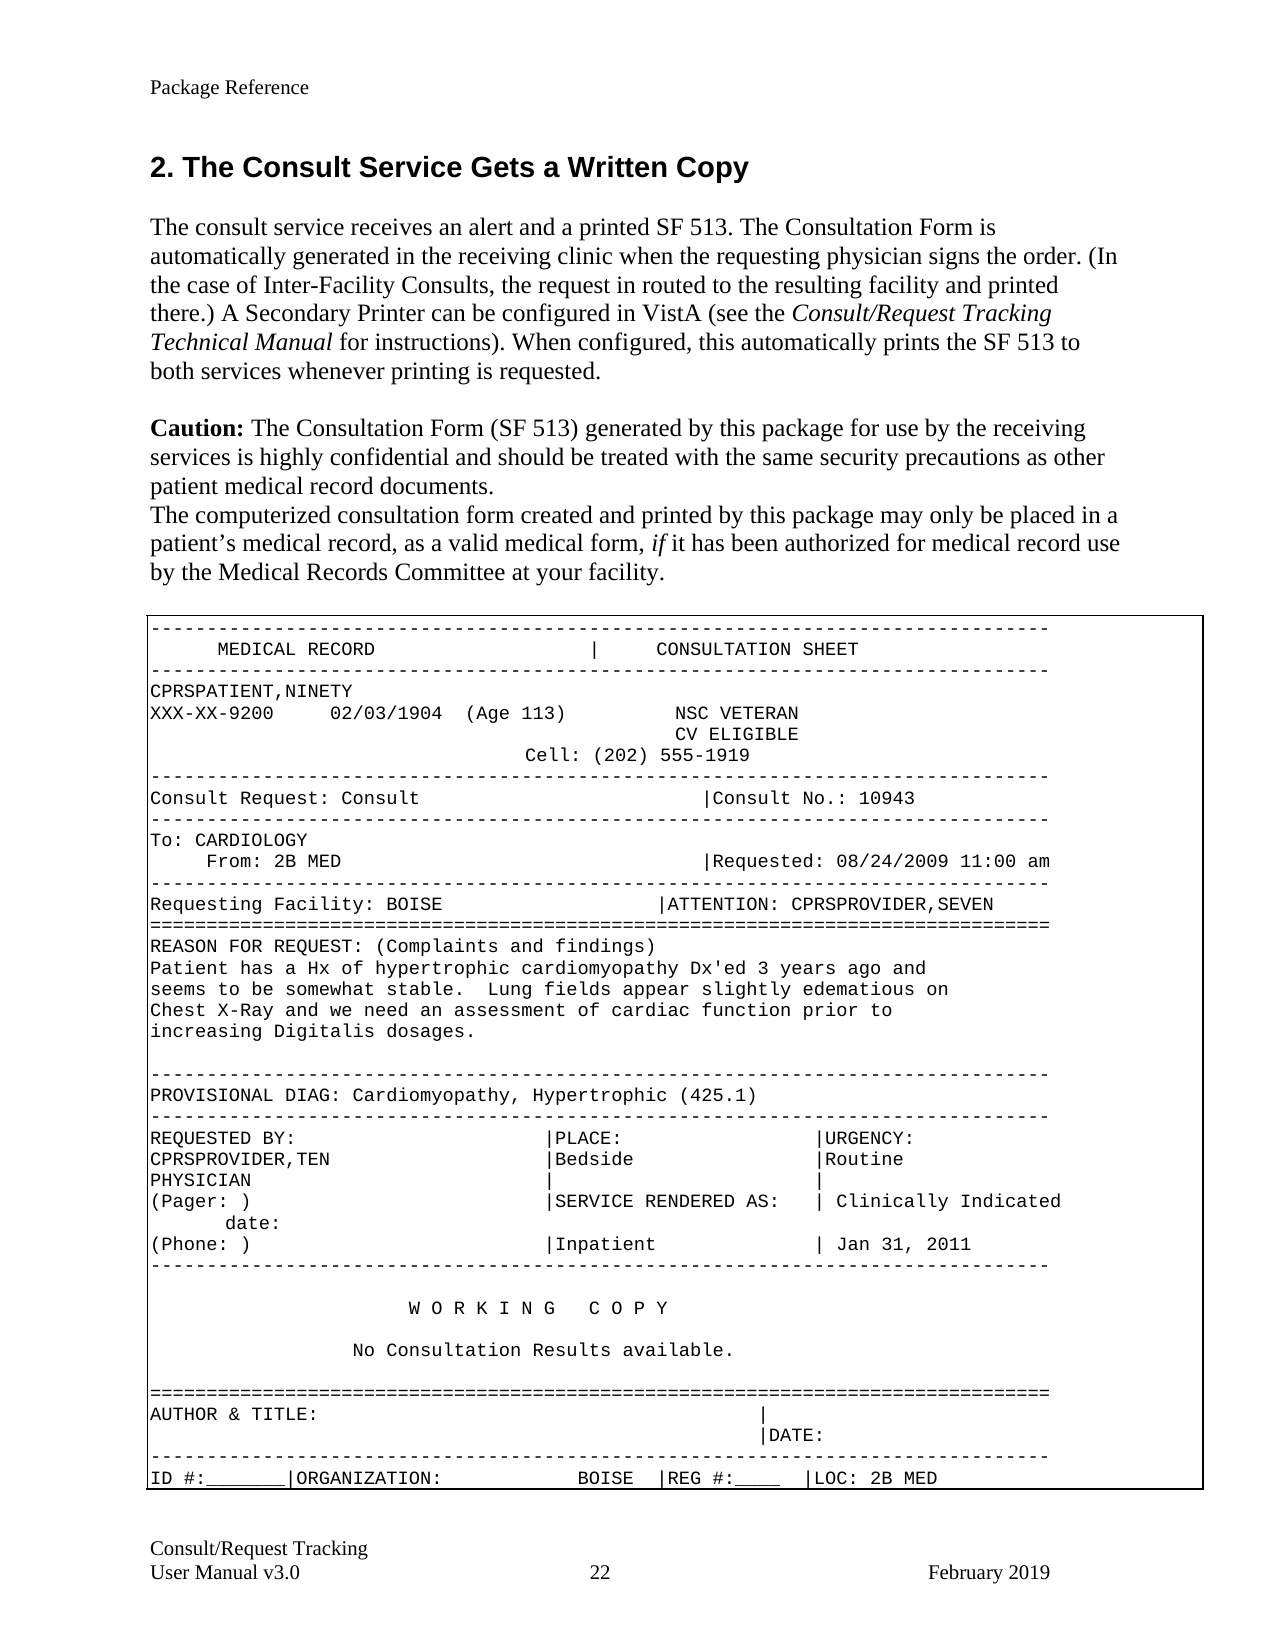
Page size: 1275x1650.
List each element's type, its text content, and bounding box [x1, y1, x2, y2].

text -------------------------------------------------------------------------------- [148, 763, 1202, 785]
text REASON FOR REQUEST: (Complaints and findings) [148, 933, 1202, 955]
text To: CARDIOLOGY [148, 827, 1202, 848]
subtitle 2. The Consult Service Gets a Written Copy [150, 150, 1125, 183]
text -------------------------------------------------------------------------------- [148, 806, 1202, 827]
text -------------------------------------------------------------------------------- [148, 1061, 1202, 1082]
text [148, 1443, 1202, 1465]
text AUTHOR & TITLE: | [148, 1401, 1202, 1422]
text MEDICAL RECORD | CONSULTATION SHEET [148, 636, 1202, 657]
text The computerized consultation form created and printed by this package may only be placed in a patient’s medical record, as a valid medical form, if it has been authorized for medical record use by the Medical Records Committee at your facility. [150, 500, 1125, 586]
text W O R K I N G C O P Y [148, 1295, 1202, 1320]
text |DATE: [148, 1422, 1202, 1443]
text -------------------------------------------------------------------------------- [148, 616, 1202, 636]
text Caution: The Consultation Form (SF 513) generated by this package for use by the receiving services is highly confidential and should be treated with the same security precautions as other patient medical record documents. [150, 413, 1125, 500]
text From: 2B MED |Requested: 08/24/2009 11:00 am [148, 848, 1202, 870]
text CPRSPROVIDER,TEN |Bedside |Routine [148, 1146, 1202, 1167]
text Consult Request: Consult |Consult No.: 10943 [148, 785, 1202, 806]
text CPRSPATIENT,NINETY [148, 678, 1202, 700]
text -------------------------------------------------------------------------------- [148, 1252, 1202, 1277]
text No Consultation Results available. [148, 1337, 1202, 1362]
text XXX-XX-9200 02/03/1904 (Age 113) NSC VETERAN [148, 700, 1202, 721]
text Requesting Facility: BOISE |ATTENTION: CPRSPROVIDER,SEVEN [148, 891, 1202, 912]
text ================================================================================ [148, 912, 1202, 933]
text The consult service receives an alert and a printed SF 513. The Consultation Form is automatically generated in the receiving clinic when the requesting physician signs the order. (In the case of Inter-Facility Consults, the request in routed to the resulting facility and printed there.) A Secondary Printer can be configured in VistA (see the Consult/Request Tracking Technical Manual for instructions). When configured, this automatically prints the SF 513 to both services whenever printing is requested. [150, 212, 1125, 385]
text date: [148, 1210, 1202, 1231]
text (Pager: ) |SERVICE RENDERED AS: | Clinically Indicated [148, 1188, 1202, 1210]
text seems to be somewhat stable. Lung fields appear slightly edematious on [148, 976, 1202, 997]
text ================================================================================ [148, 1380, 1202, 1401]
text -------------------------------------------------------------------------------- [148, 870, 1202, 891]
text Patient has a Hx of hypertrophic cardiomyopathy Dx'ed 3 years ago and [148, 955, 1202, 976]
text Cell: (202) 555-1919 [148, 742, 1202, 763]
text increasing Digitalis dosages. [148, 1018, 1202, 1043]
text (Phone: ) |Inpatient | Jan 31, 2011 [148, 1231, 1202, 1252]
text PHYSICIAN | | [148, 1167, 1202, 1188]
text CV ELIGIBLE [148, 721, 1202, 742]
text REQUESTED BY: |PLACE: |URGENCY: [148, 1125, 1202, 1146]
text Chest X-Ray and we need an assessment of cardiac function prior to [148, 997, 1202, 1018]
text PROVISIONAL DIAG: Cardiomyopathy, Hypertrophic (425.1) [148, 1082, 1202, 1103]
text ID #:_______|ORGANIZATION: BOISE |REG #:____ |LOC: 2B MED [148, 1465, 1202, 1488]
text -------------------------------------------------------------------------------- [148, 657, 1202, 678]
text -------------------------------------------------------------------------------- [148, 1103, 1202, 1125]
